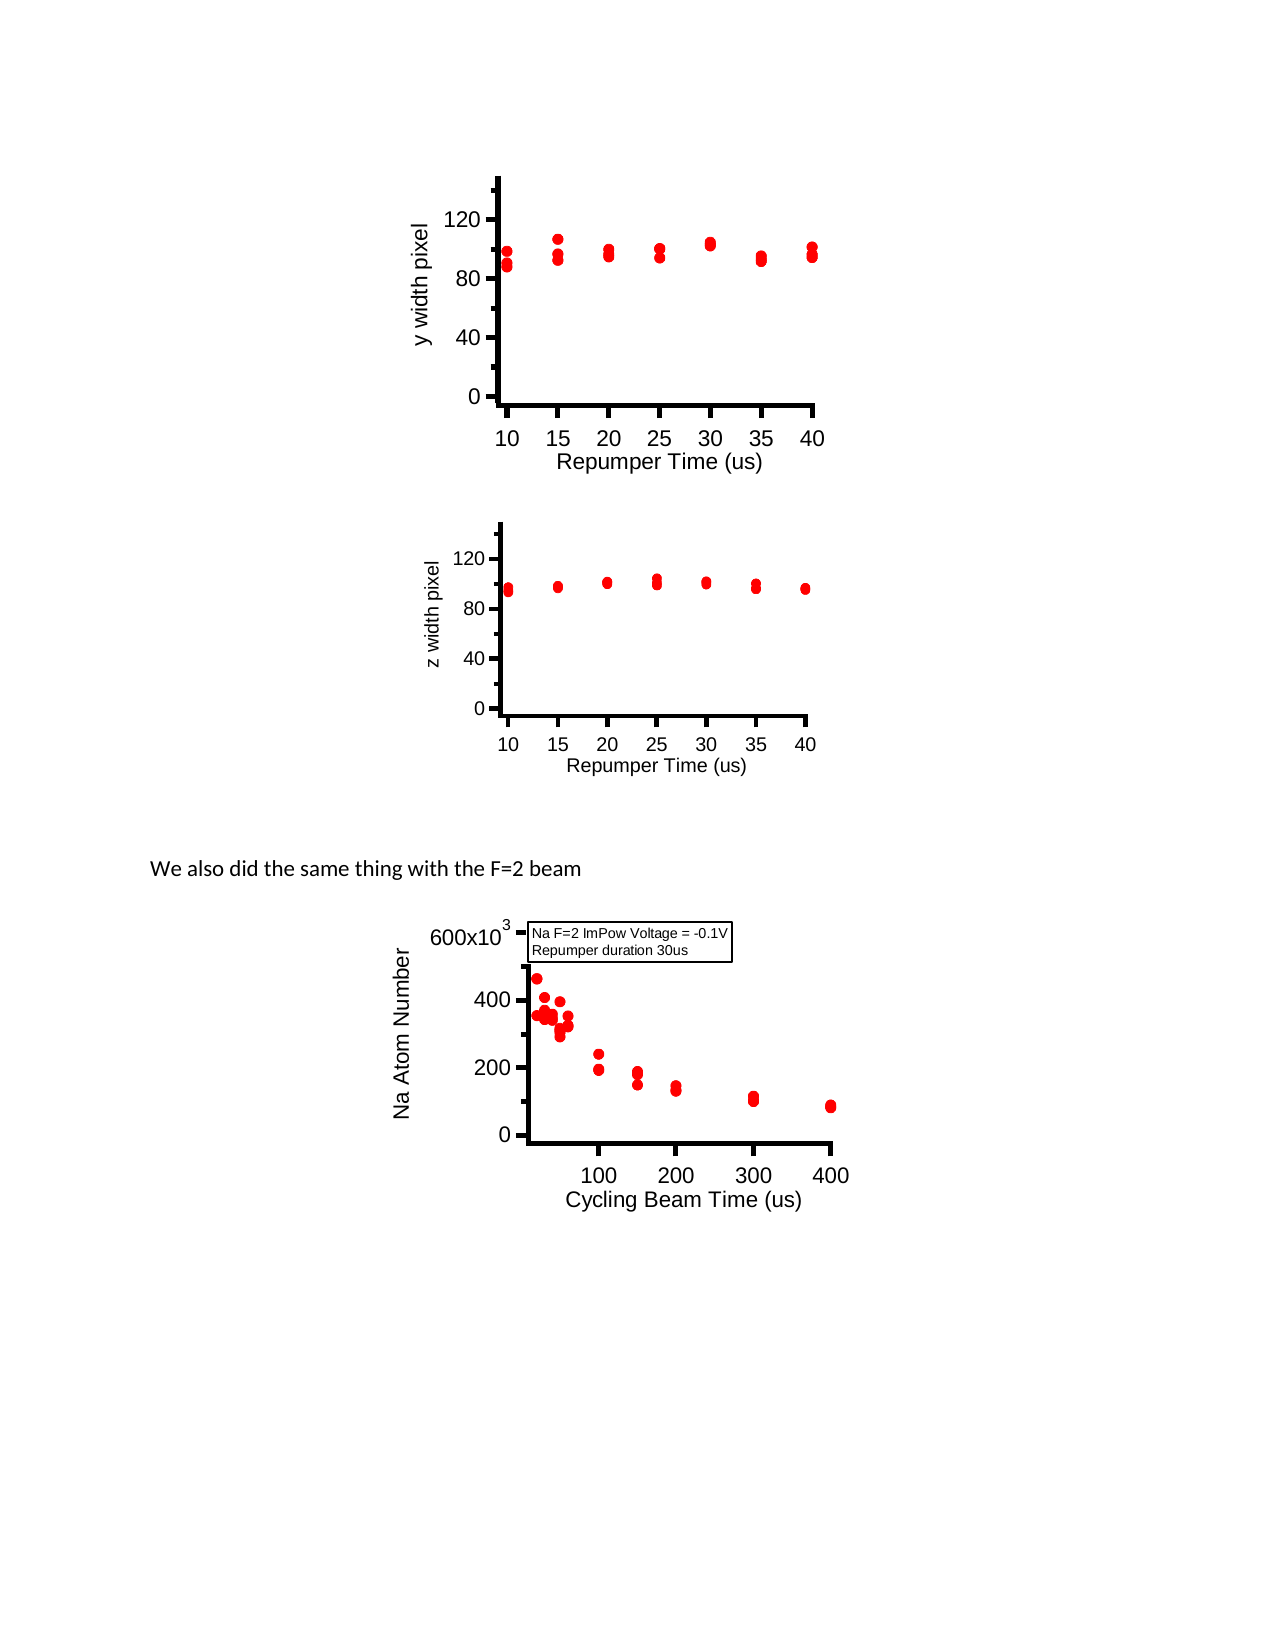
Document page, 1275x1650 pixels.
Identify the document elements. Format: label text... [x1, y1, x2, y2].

text We also did the same thing with the F=2 beam [150, 854, 1125, 882]
